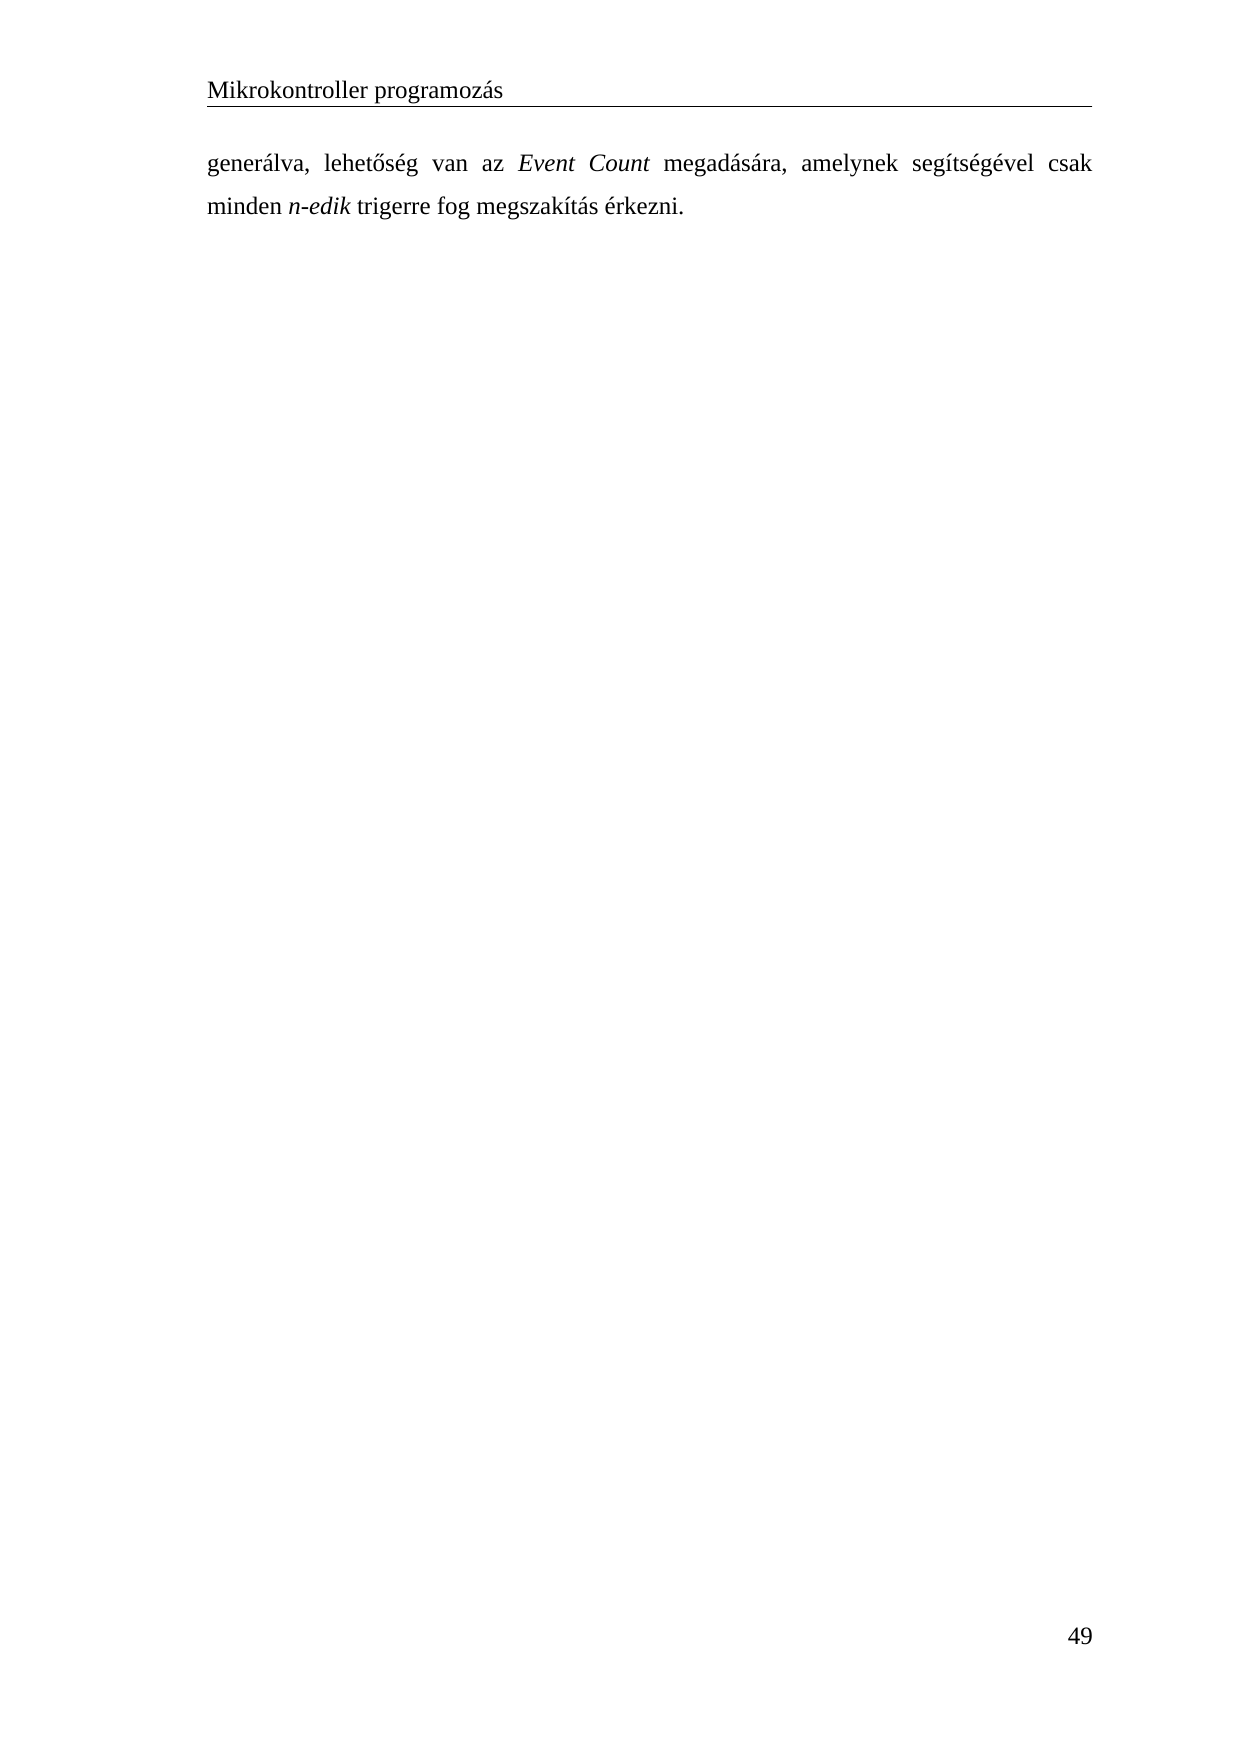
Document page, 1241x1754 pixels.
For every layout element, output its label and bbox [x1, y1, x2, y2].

text [207, 148, 1092, 219]
